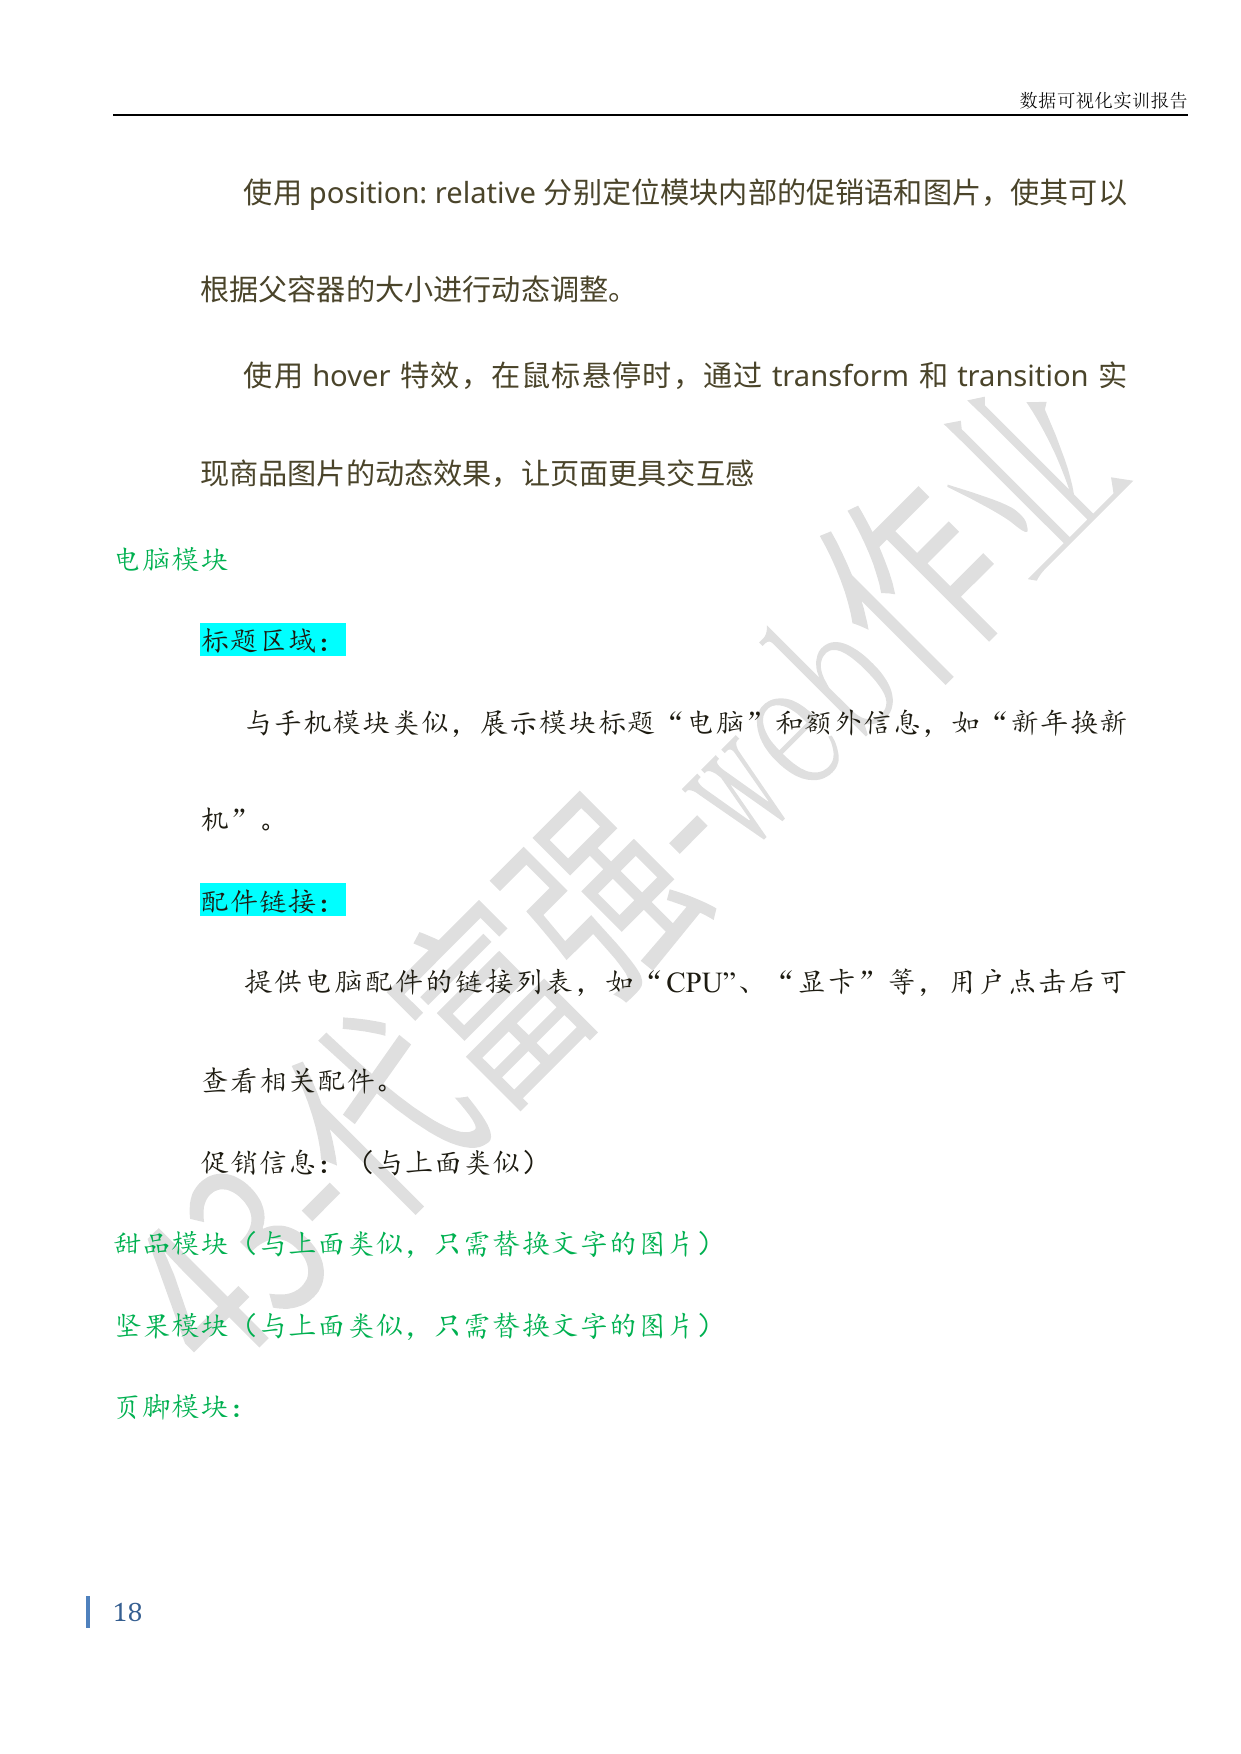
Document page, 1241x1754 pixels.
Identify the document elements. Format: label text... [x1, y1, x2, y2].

text 页脚模块： [112, 1373, 1128, 1438]
text 甜品模块（与上面类似，只需替换文字的图片） [112, 1209, 1128, 1274]
text 电脑模块 [112, 525, 1128, 590]
text 使用 hover 特效，在鼠标悬停时，通过 transform 和 transition 实现商品图片的动态效果，让页面更具交互感 [200, 342, 1128, 504]
text 与手机模块类似，展示模块标题“电脑”和额外信息，如“新年换新机”。 [200, 688, 1128, 851]
text 配件链接： [156, 867, 1128, 932]
text 使用 position: relative 分别定位模块内部的促销语和图片，使其可以根据父容器的大小进行动态调整。 [200, 158, 1128, 320]
text 提供电脑配件的链接列表，如“CPU”、“显卡”等，用户点击后可查看相关配件。 [200, 949, 1128, 1111]
text 标题区域： [156, 607, 1128, 672]
text 坚果模块（与上面类似，只需替换文字的图片） [112, 1291, 1128, 1356]
text 促销信息：（与上面类似） [156, 1128, 1128, 1193]
